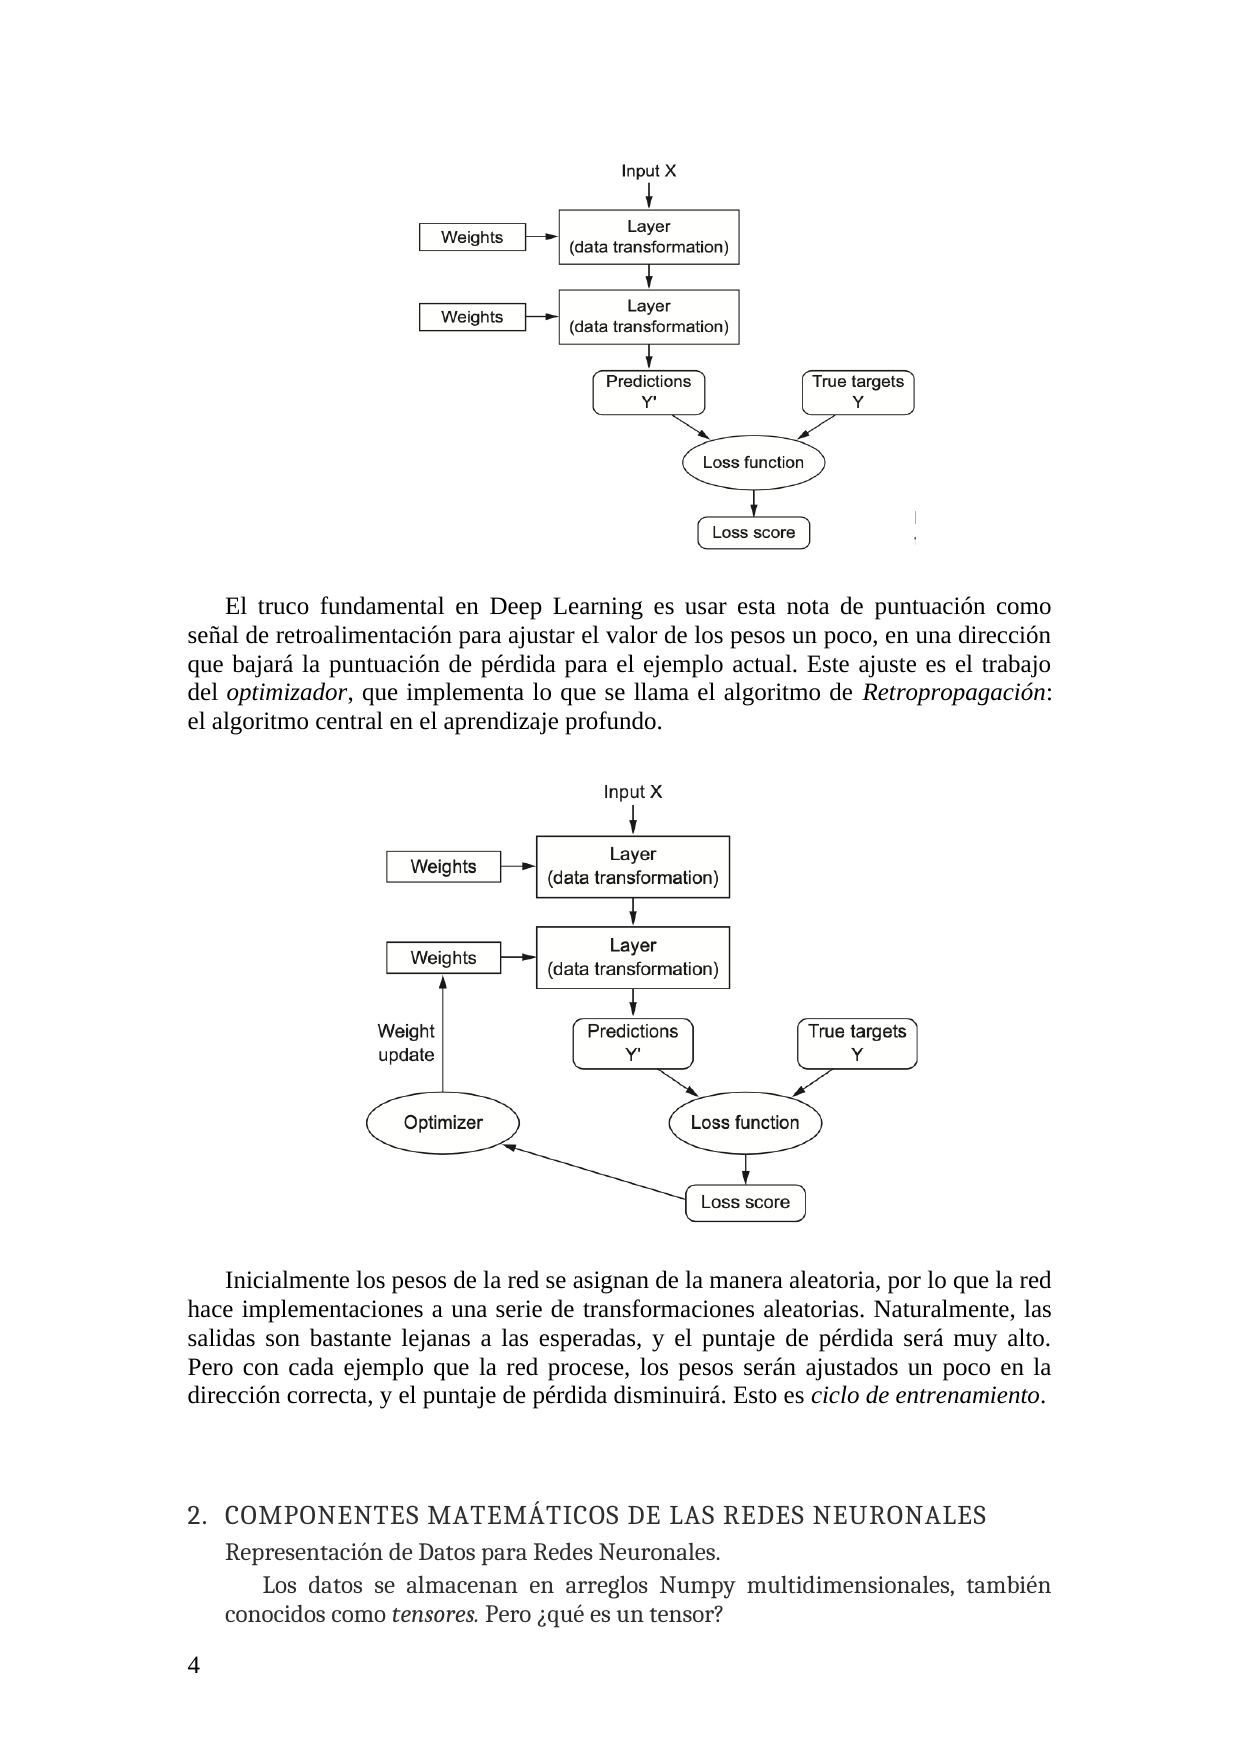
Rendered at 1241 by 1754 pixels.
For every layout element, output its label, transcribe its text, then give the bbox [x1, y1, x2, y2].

subtitle Componentes matemáticos de las redes neuronales [187, 1500, 1053, 1532]
text Inicialmente los pesos de la red se asignan de la manera aleatoria, por lo que la red hace implementaciones a una serie de transformaciones aleatorias. Naturalmente, las salidas son bastante lejanas a las esperadas, y el puntaje de pérdida será muy alto. Pero con cada ejemplo que la red procese, los pesos serán ajustados un poco en la dirección correcta, y el puntaje de pérdida disminuirá. Esto es ciclo de entrenamiento. [187, 1265, 1053, 1409]
picture [399, 150, 916, 559]
subtitle Los datos se almacenan en arreglos Numpy multidimensionales, también conocidos como tensores. Pero ¿qué es un tensor? [225, 1571, 1053, 1628]
text El truco fundamental en Deep Learning es usar esta nota de puntuación como señal de retroalimentación para ajustar el valor de los pesos un poco, en una dirección que bajará la puntuación de pérdida para el ejemplo actual. Este ajuste es el trabajo del optimizador, que implementa lo que se llama el algoritmo de Retropropagación: el algoritmo central en el aprendizaje profundo. [187, 591, 1053, 735]
picture [357, 763, 920, 1237]
subtitle Representación de Datos para Redes Neuronales. [187, 1538, 1053, 1567]
